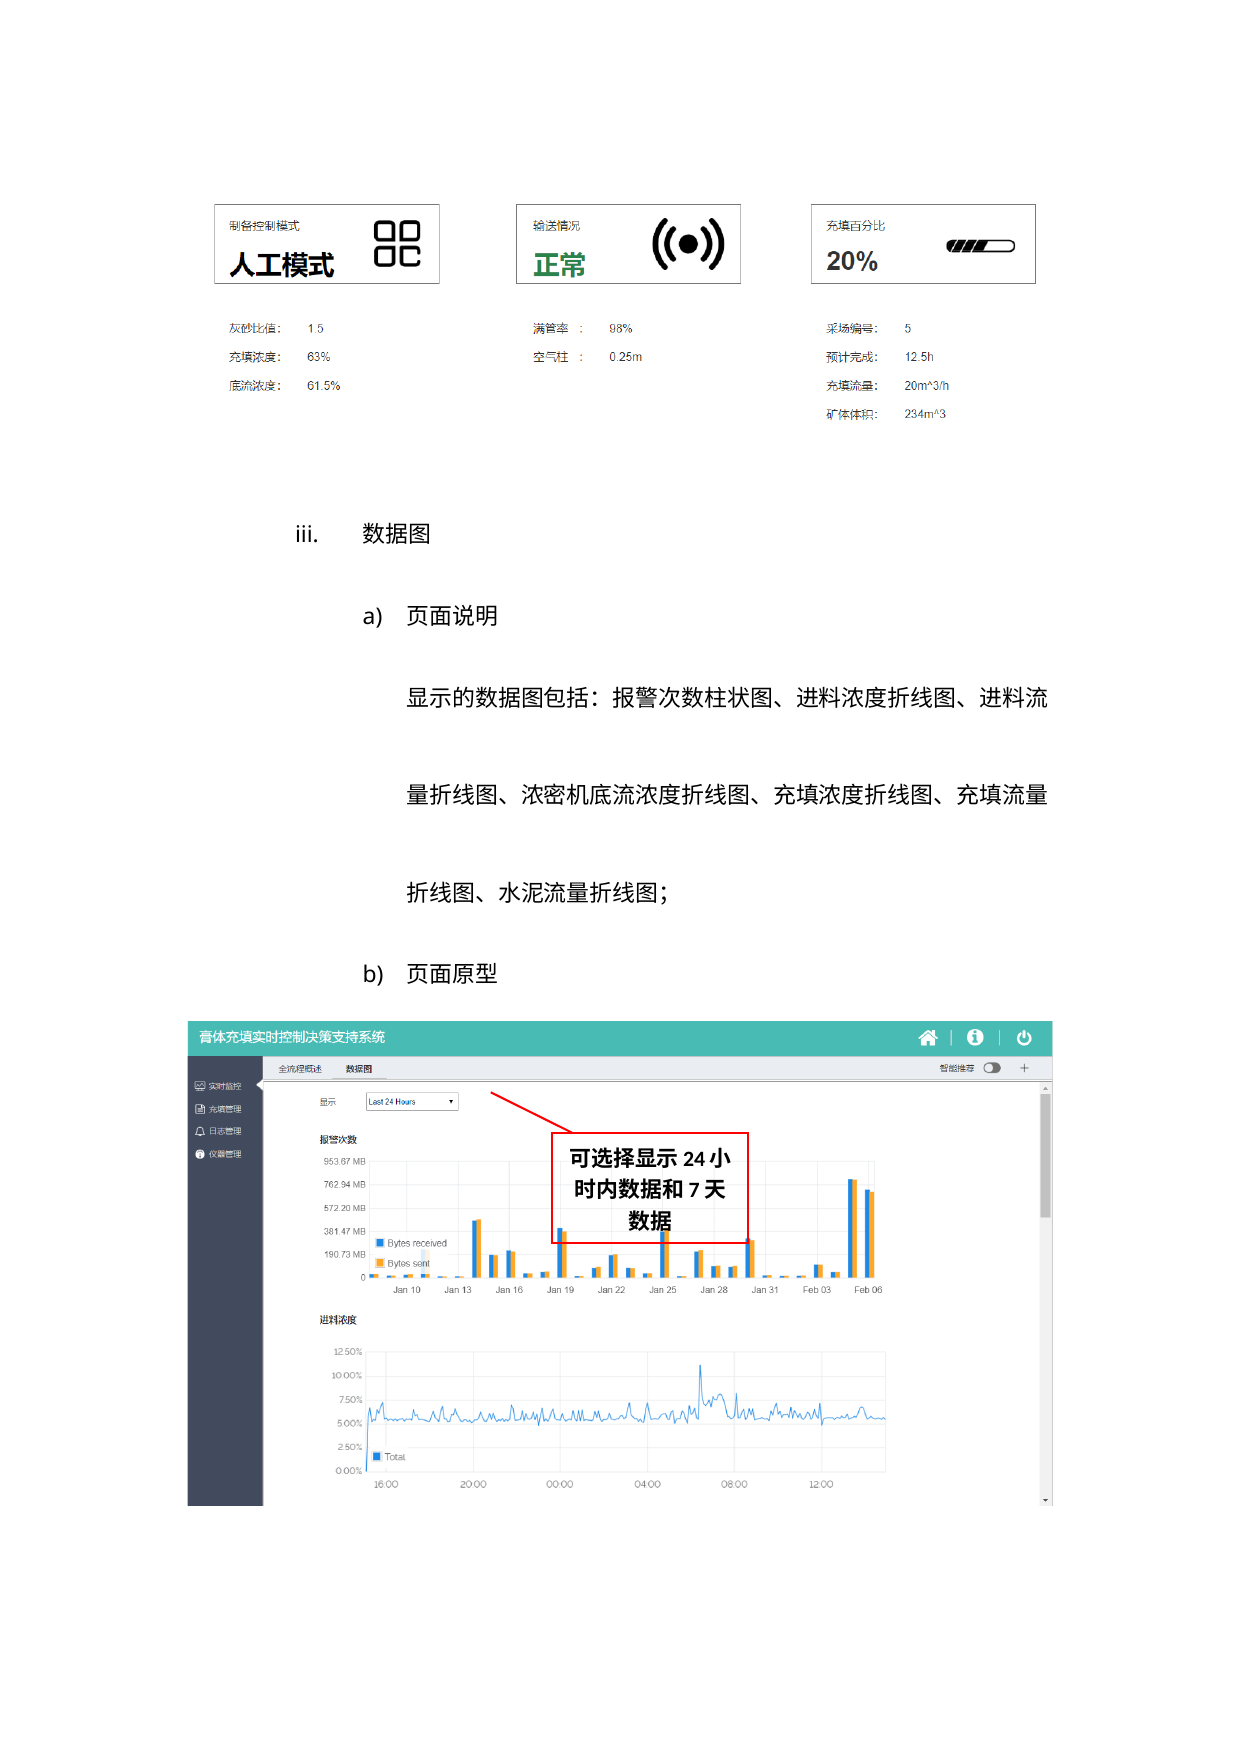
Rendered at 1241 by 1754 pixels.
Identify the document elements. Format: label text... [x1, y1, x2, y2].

list 页面原型 [362, 940, 1053, 1005]
picture [187, 162, 1053, 476]
picture [187, 1021, 1053, 1506]
list 显示的数据图包括：报警次数柱状图、进料浓度折线图、进料流量折线图、浓密机底流浓度折线图、充填浓度折线图、充填流量折线图、水泥流量折线图； [406, 664, 1053, 924]
list 数据图 [319, 500, 1053, 565]
list 页面说明 [362, 582, 1053, 647]
